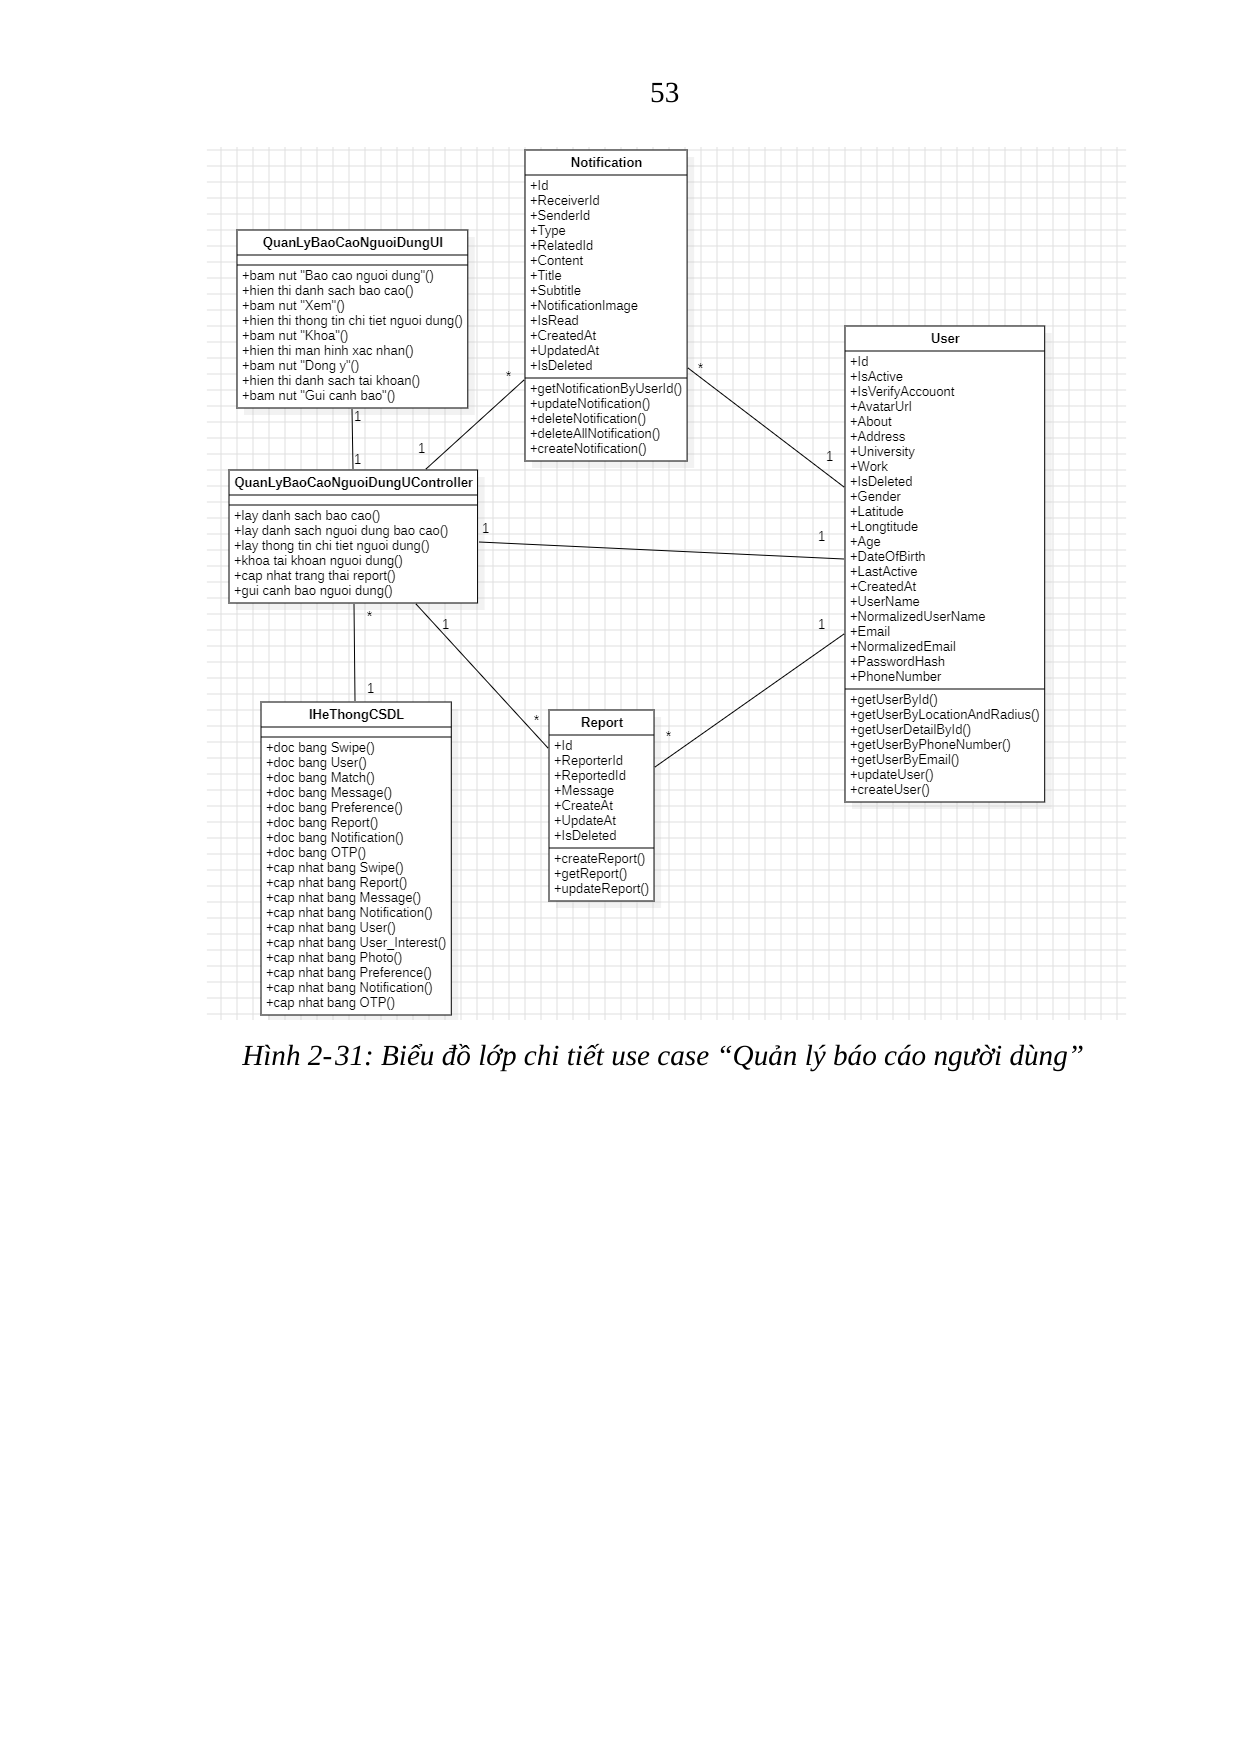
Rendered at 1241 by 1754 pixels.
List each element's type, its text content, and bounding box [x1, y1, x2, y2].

picture [206, 147, 1127, 1020]
